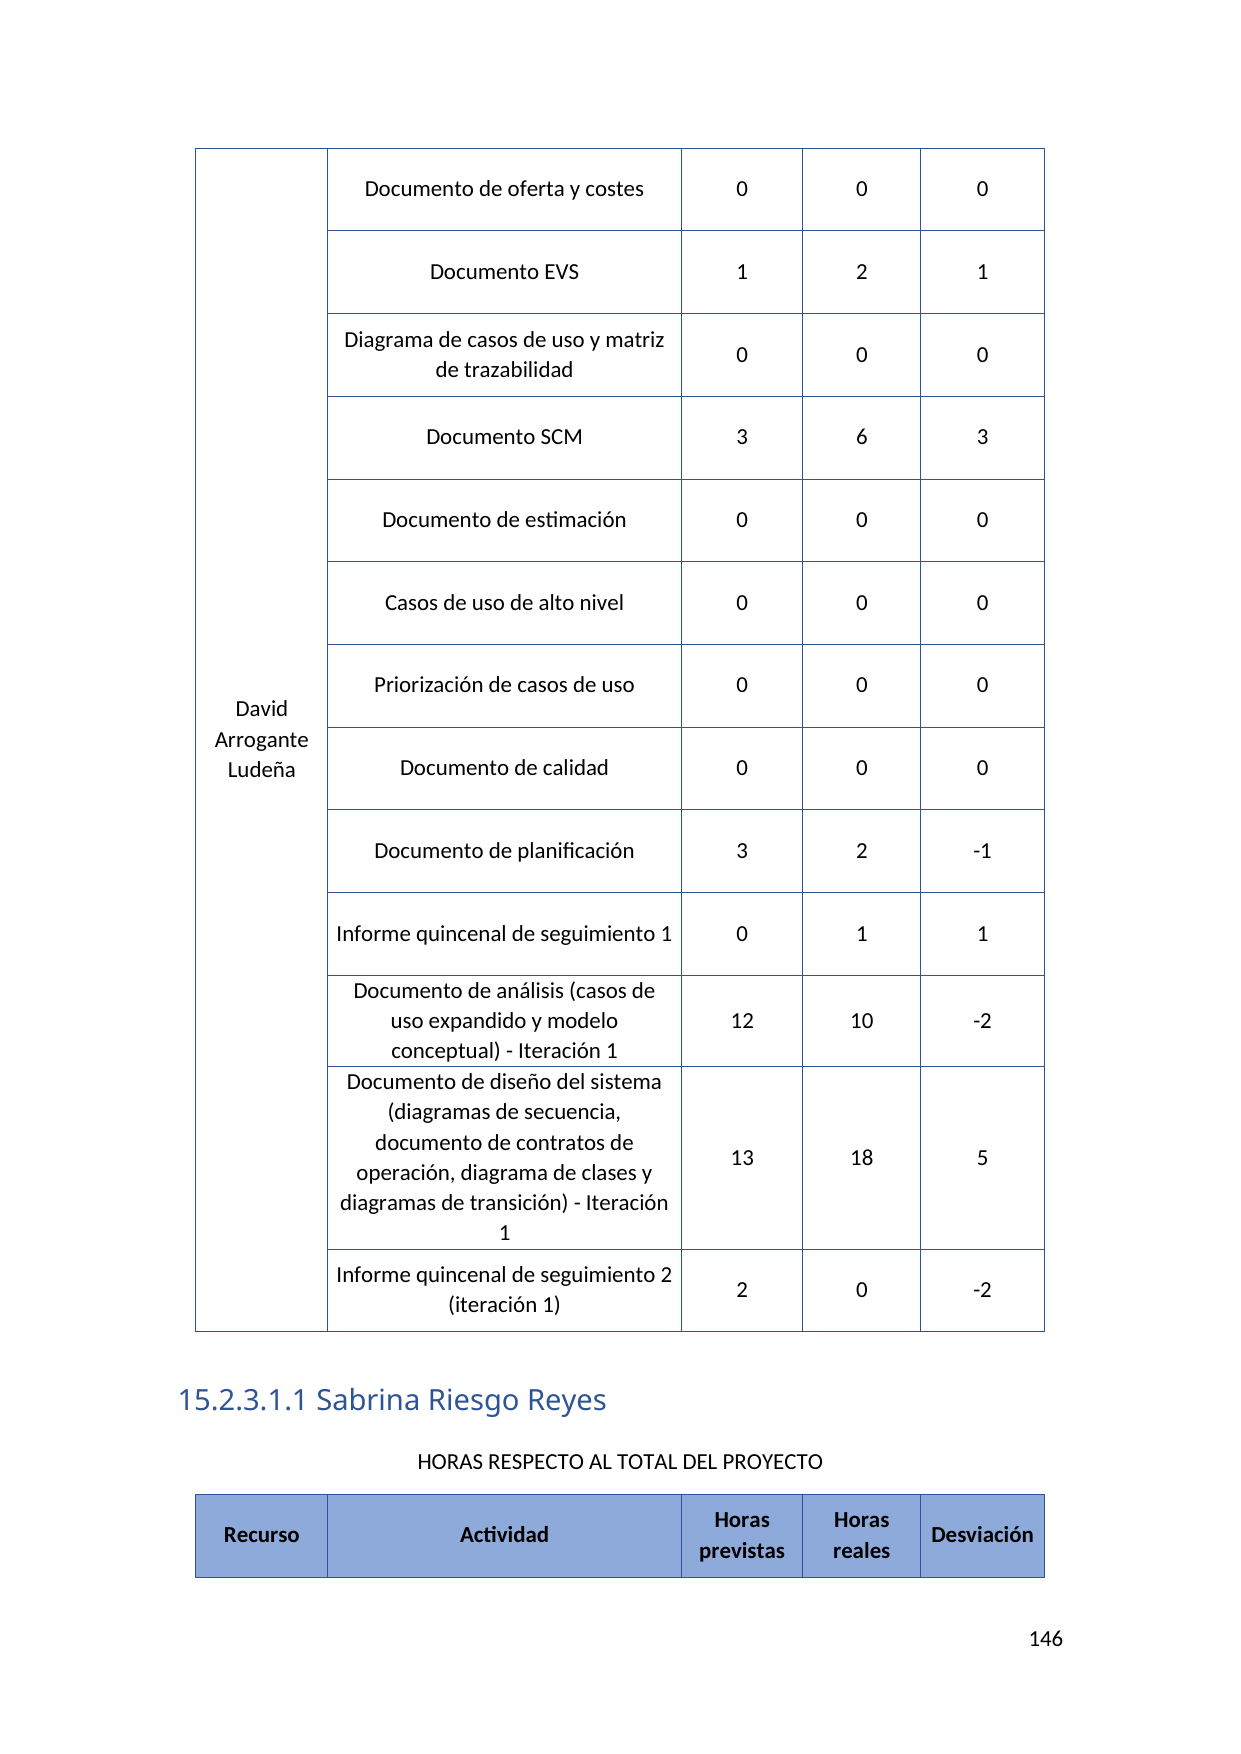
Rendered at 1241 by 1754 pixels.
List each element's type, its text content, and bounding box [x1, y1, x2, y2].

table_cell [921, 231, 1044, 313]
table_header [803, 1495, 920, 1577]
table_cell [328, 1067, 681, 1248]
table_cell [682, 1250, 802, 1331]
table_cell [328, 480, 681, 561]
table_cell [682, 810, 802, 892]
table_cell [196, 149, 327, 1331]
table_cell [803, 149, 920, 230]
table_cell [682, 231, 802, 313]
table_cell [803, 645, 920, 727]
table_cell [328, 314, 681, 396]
subtitle 15.2.3.1.1 Sabrina Riesgo Reyes [177, 1379, 1063, 1419]
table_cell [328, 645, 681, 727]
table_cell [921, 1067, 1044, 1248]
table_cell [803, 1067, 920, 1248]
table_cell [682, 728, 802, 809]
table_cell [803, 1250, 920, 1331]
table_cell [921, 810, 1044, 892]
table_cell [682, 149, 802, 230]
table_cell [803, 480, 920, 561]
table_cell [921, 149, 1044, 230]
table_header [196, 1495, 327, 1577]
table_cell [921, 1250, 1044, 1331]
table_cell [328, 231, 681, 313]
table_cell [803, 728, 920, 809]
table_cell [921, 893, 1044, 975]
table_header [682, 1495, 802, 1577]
text HORAS RESPECTO AL TOTAL DEL PROYECTO [177, 1447, 1063, 1475]
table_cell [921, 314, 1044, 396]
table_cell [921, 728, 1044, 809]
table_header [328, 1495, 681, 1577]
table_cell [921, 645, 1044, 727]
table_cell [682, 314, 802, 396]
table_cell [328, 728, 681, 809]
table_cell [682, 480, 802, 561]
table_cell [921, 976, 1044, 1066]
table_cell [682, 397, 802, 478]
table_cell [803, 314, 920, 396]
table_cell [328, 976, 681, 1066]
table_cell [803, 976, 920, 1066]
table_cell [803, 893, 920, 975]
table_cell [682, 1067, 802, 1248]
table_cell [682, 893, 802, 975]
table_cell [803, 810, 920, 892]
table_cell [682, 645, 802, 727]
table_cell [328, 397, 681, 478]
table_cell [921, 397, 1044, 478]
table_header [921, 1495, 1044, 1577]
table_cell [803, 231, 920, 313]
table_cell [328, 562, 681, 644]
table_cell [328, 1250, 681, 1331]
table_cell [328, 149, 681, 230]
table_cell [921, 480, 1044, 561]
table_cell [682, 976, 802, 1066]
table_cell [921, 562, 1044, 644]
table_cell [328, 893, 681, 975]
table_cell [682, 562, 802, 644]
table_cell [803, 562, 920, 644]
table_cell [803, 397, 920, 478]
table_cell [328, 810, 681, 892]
